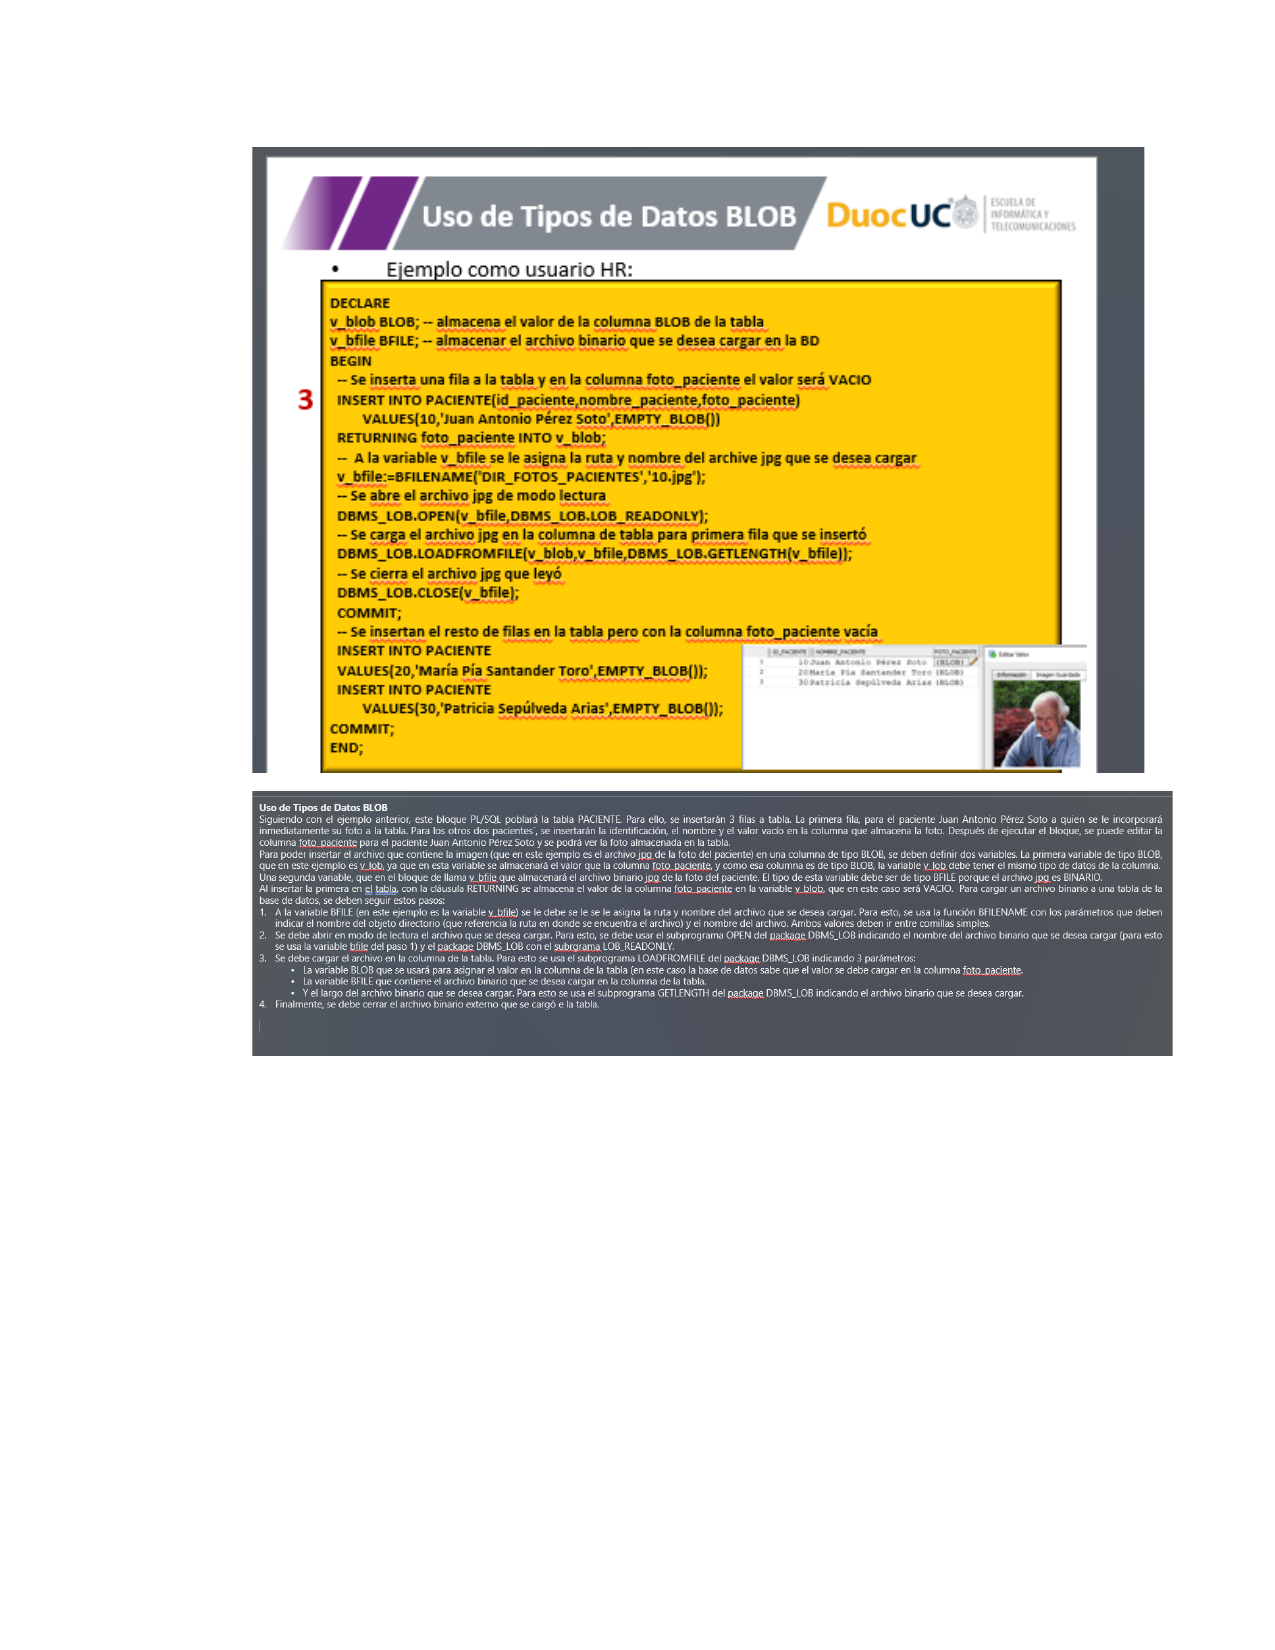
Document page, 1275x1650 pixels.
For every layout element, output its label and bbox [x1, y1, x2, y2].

picture [252, 791, 1173, 1056]
picture [252, 147, 1145, 773]
